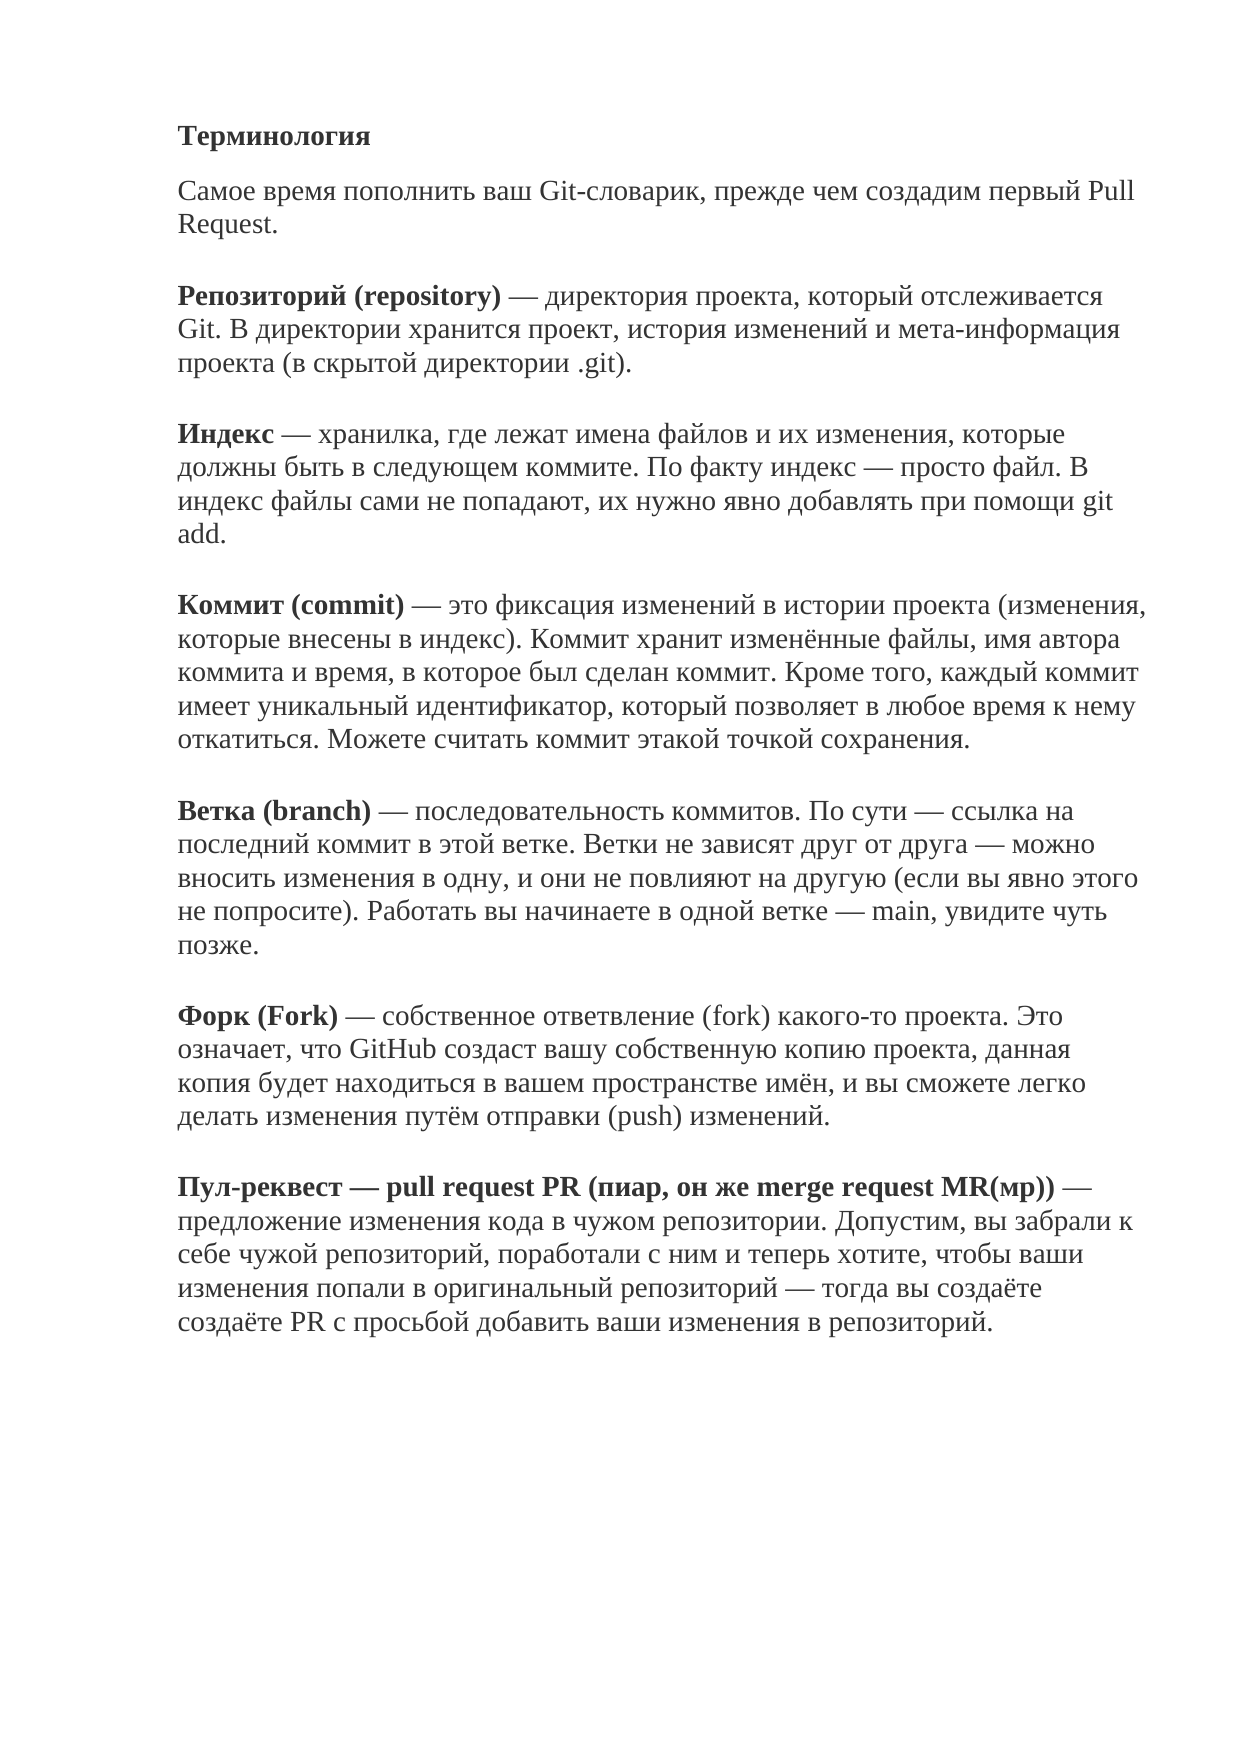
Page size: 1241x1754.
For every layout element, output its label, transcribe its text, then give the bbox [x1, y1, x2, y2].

text Пул-реквест — pull request PR (пиар, он же merge request MR(мр)) — предложение изменения кода в чужом репозитории. Допустим, вы забрали к себе чужой репозиторий, поработали с ним и теперь хотите, чтобы ваши изменения попали в оригинальный репозиторий — тогда вы создаёте создаёте PR с просьбой добавить ваши изменения в репозиторий. [177, 1169, 1152, 1337]
text Индекс — хранилка, где лежат имена файлов и их изменения, которые должны быть в следующем коммите. По факту индекс — просто файл. В индекс файлы сами не попадают, их нужно явно добавлять при помощи git add. [177, 416, 1152, 550]
text Репозиторий (repository) — директория проекта, который отслеживается Git. В директории хранится проект, история изменений и мета-информация проекта (в скрытой директории .git). [177, 278, 1152, 378]
text Форк (Fork) — собственное ответвление (fork) какого-то проекта. Это означает, что GitHub создаст вашу собственную копию проекта, данная копия будет находиться в вашем пространстве имён, и вы сможете легко делать изменения путём отправки (push) изменений. [177, 998, 1152, 1132]
text Коммит (commit) — это фиксация изменений в истории проекта (изменения, которые внесены в индекс). Коммит хранит изменённые файлы, имя автора коммита и время, в которое был сделан коммит. Кроме того, каждый коммит имеет уникальный идентификатор, который позволяет в любое время к нему откатиться. Можете считать коммит этакой точкой сохранения. [177, 587, 1152, 755]
text Ветка (branch) — последовательность коммитов. По сути — ссылка на последний коммит в этой ветке. Ветки не зависят друг от друга — можно вносить изменения в одну, и они не повлияют на другую (если вы явно этого не попросите). Работать вы начинаете в одной ветке — main, увидите чуть позже. [177, 793, 1152, 960]
subtitle Терминология [177, 118, 1152, 152]
text Самое время пополнить ваш Git-словарик, прежде чем создадим первый Pull Request. [177, 173, 1152, 240]
